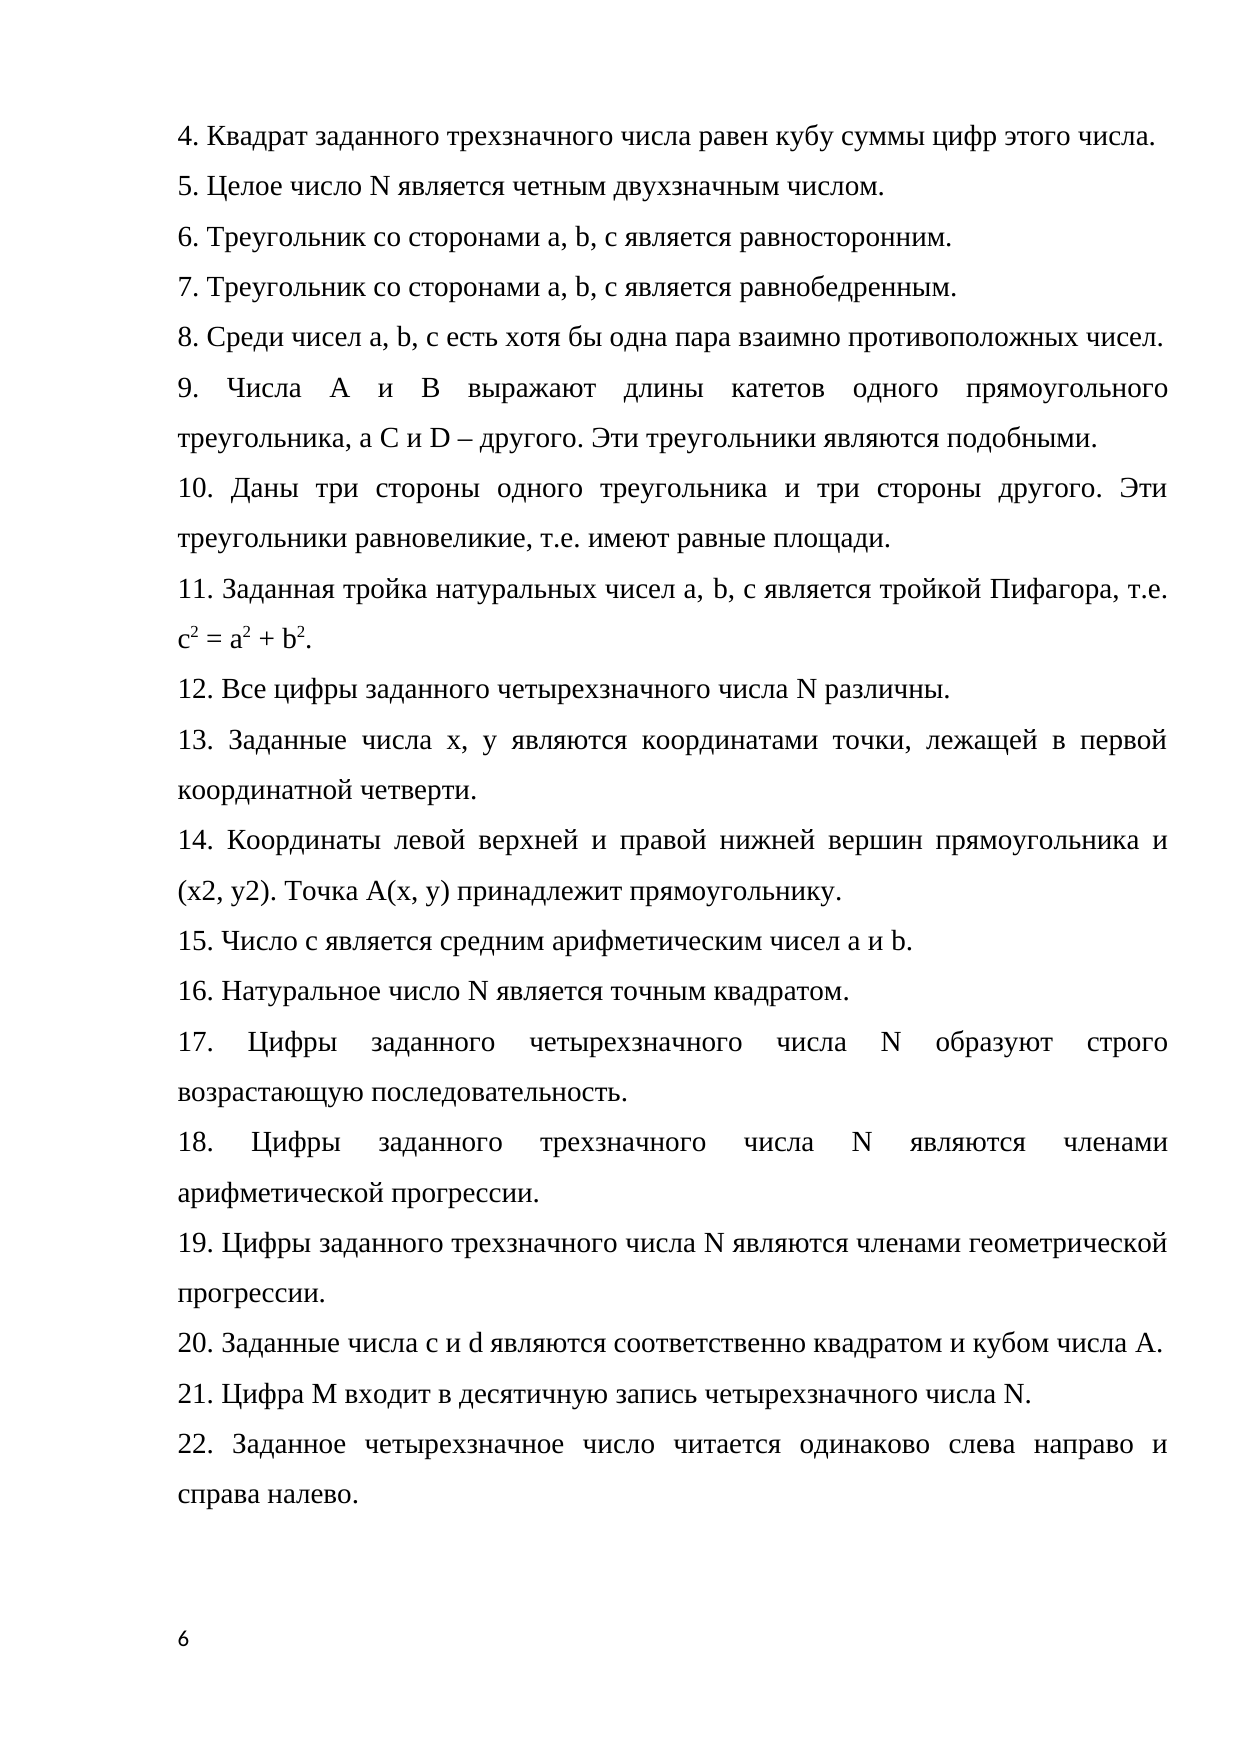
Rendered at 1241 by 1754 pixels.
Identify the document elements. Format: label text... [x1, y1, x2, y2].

text 8. Среди чисел а, b, с есть хотя бы одна пара взаимно противоположных чисел. [177, 319, 1169, 353]
text 11. Заданная тройка натуральных чисел а, b, с является тройкой Пифагора, т.е. с2 = а2 + b2. [177, 571, 1169, 655]
text 10. Даны три стороны одного треугольника и три стороны другого. Эти треугольники равновеликие, т.е. имеют равные площади. [177, 470, 1169, 554]
text 7. Треугольник со сторонами а, b, с является равнобедренным. [177, 269, 1169, 303]
text 22. Заданное четырехзначное число читается одинаково слева направо и справа налево. [177, 1426, 1169, 1510]
text 13. Заданные числа х, у являются координатами точки, лежащей в первой координатной четверти. [177, 722, 1169, 806]
text 15. Число с является средним арифметическим чисел а и b. [177, 923, 1169, 957]
text 21. Цифра М входит в десятичную запись четырехзначного числа N. [177, 1376, 1169, 1409]
text 12. Все цифры заданного четырехзначного числа N различны. [177, 672, 1169, 705]
text 14. Координаты левой верхней и правой нижней вершин прямоугольника и (х2, у2). Точка А(х, у) принадлежит прямоугольнику. [177, 822, 1169, 906]
text 4. Квадрат заданного трехзначного числа равен кубу суммы цифр этого числа. [177, 118, 1169, 152]
text 9. Числа A и B выражают длины катетов одного прямоугольного треугольника, а C и D – другого. Эти треугольники являются подобными. [177, 370, 1169, 453]
text 20. Заданные числа c и d являются соответственно квадратом и кубом числа A. [177, 1326, 1169, 1359]
text 19. Цифры заданного трехзначного числа N являются членами геометрической прогрессии. [177, 1225, 1169, 1309]
text 5. Целое число N является четным двухзначным числом. [177, 168, 1169, 202]
text 17. Цифры заданного четырехзначного числа N образуют строго возрастающую последовательность. [177, 1024, 1169, 1108]
text 18. Цифры заданного трехзначного числа N являются членами арифметической прогрессии. [177, 1124, 1169, 1208]
text 16. Натуральное число N является точным квадратом. [177, 973, 1169, 1007]
text 6. Треугольник со сторонами а, b, с является равносторонним. [177, 219, 1169, 252]
